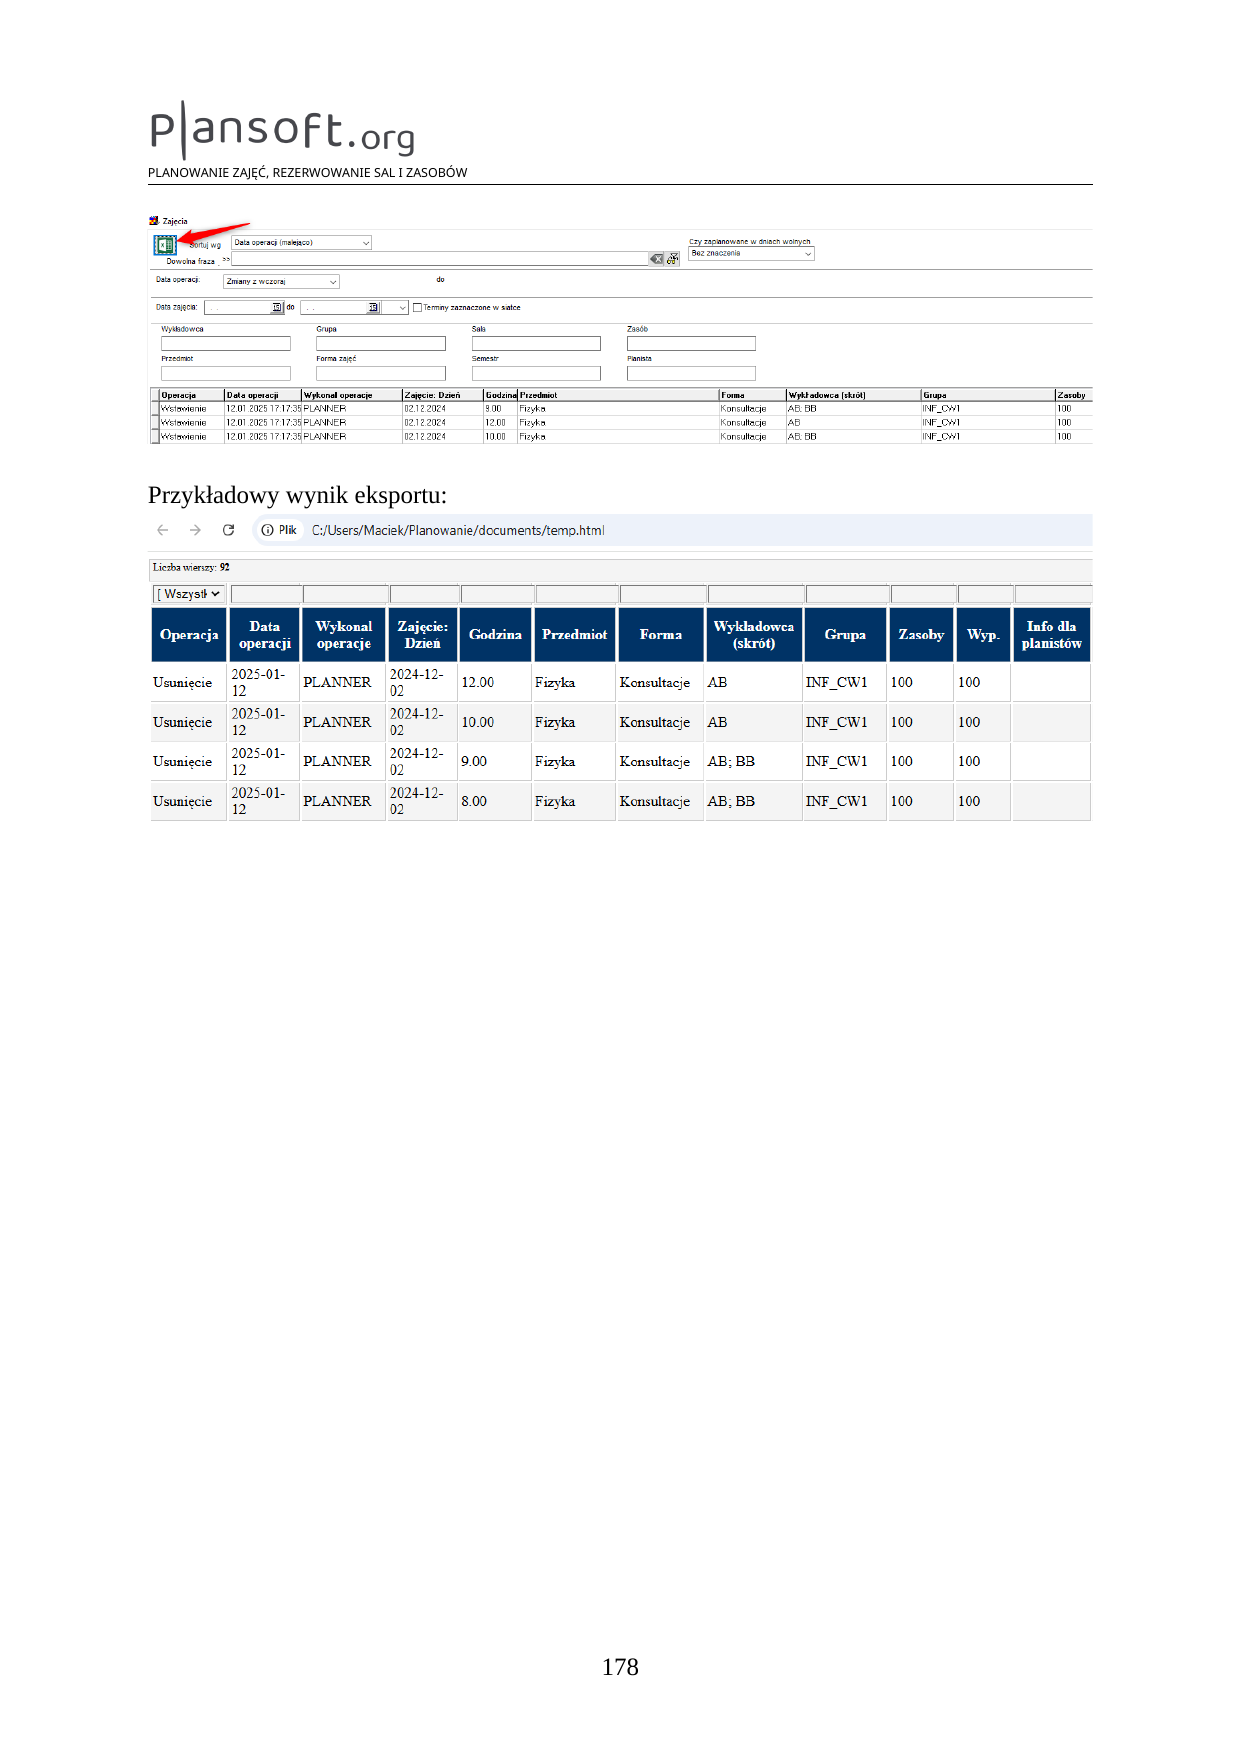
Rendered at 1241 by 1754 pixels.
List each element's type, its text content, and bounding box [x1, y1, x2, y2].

picture [147, 73, 418, 165]
picture [147, 513, 1093, 822]
text Przykładowy wynik eksportu: [148, 481, 1093, 509]
picture [147, 213, 1093, 444]
